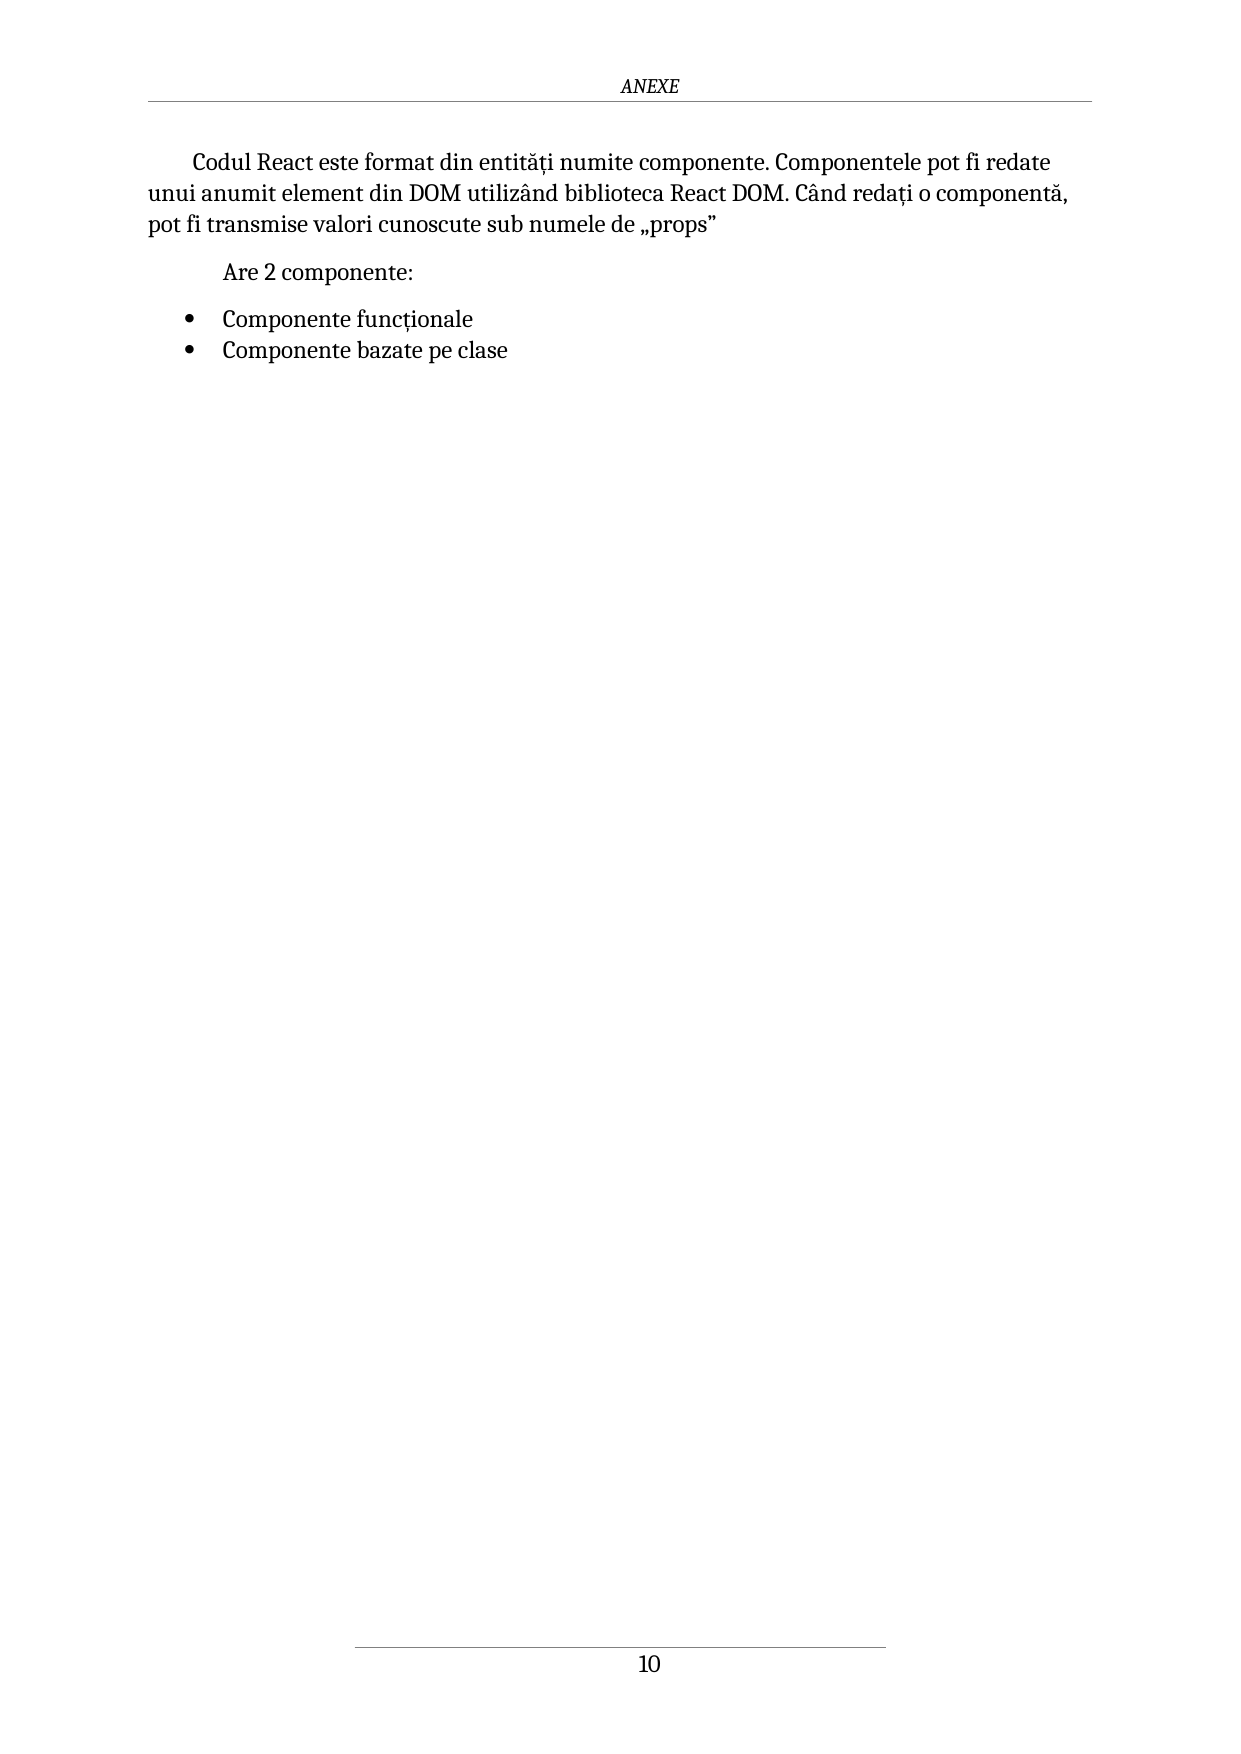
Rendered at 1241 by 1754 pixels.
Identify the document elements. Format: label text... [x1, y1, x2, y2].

list Componente funcționale [185, 305, 1092, 334]
text Are 2 componente: [148, 257, 1092, 286]
list Componente bazate pe clase [185, 336, 1092, 365]
text Codul React este format din entități numite componente. Componentele pot fi redate unui anumit element din DOM utilizând biblioteca React DOM. Când redați o componentă, pot fi transmise valori cunoscute sub numele de „props” [148, 148, 1092, 238]
